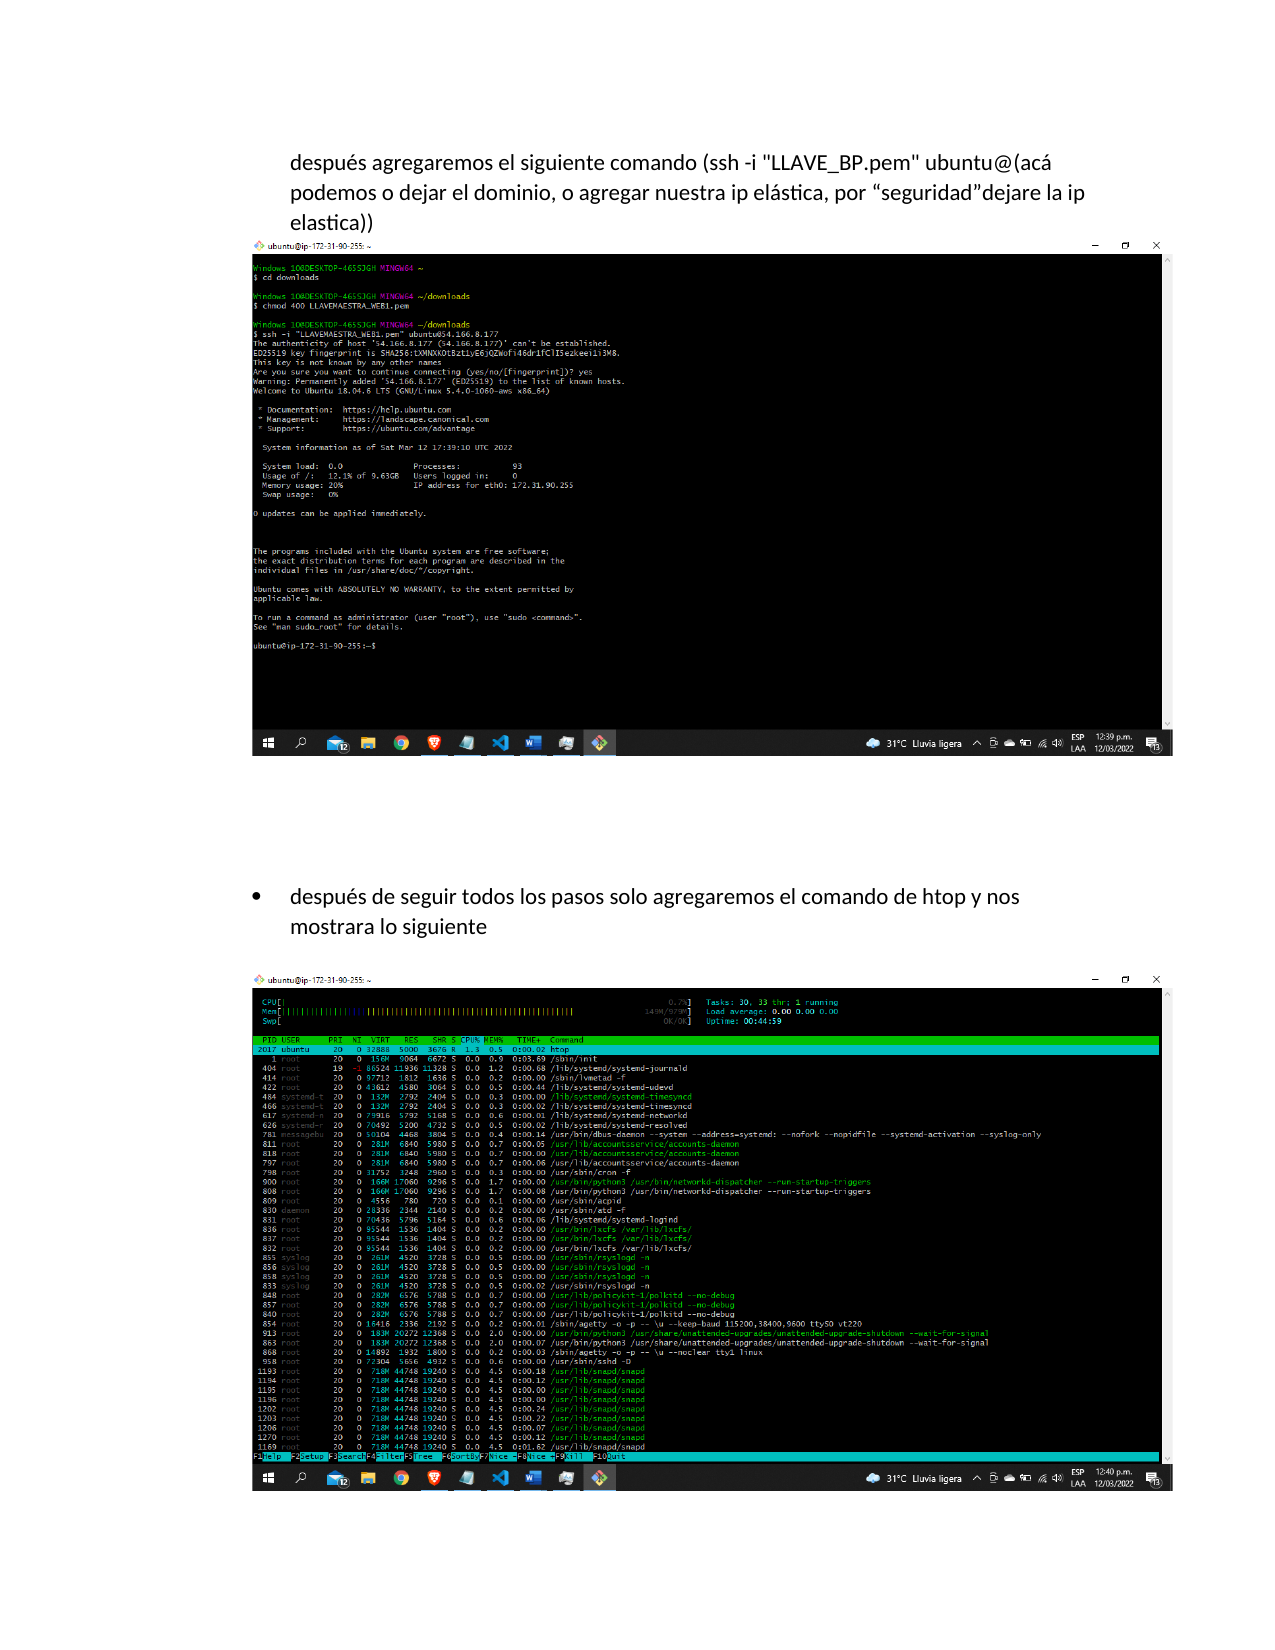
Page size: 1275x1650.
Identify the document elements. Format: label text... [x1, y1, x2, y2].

list después de seguir todos los pasos solo agregaremos el comando de htop y nos mostrara lo siguiente [252, 882, 1098, 940]
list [252, 148, 1098, 236]
picture [252, 972, 1173, 1491]
picture [252, 238, 1173, 756]
